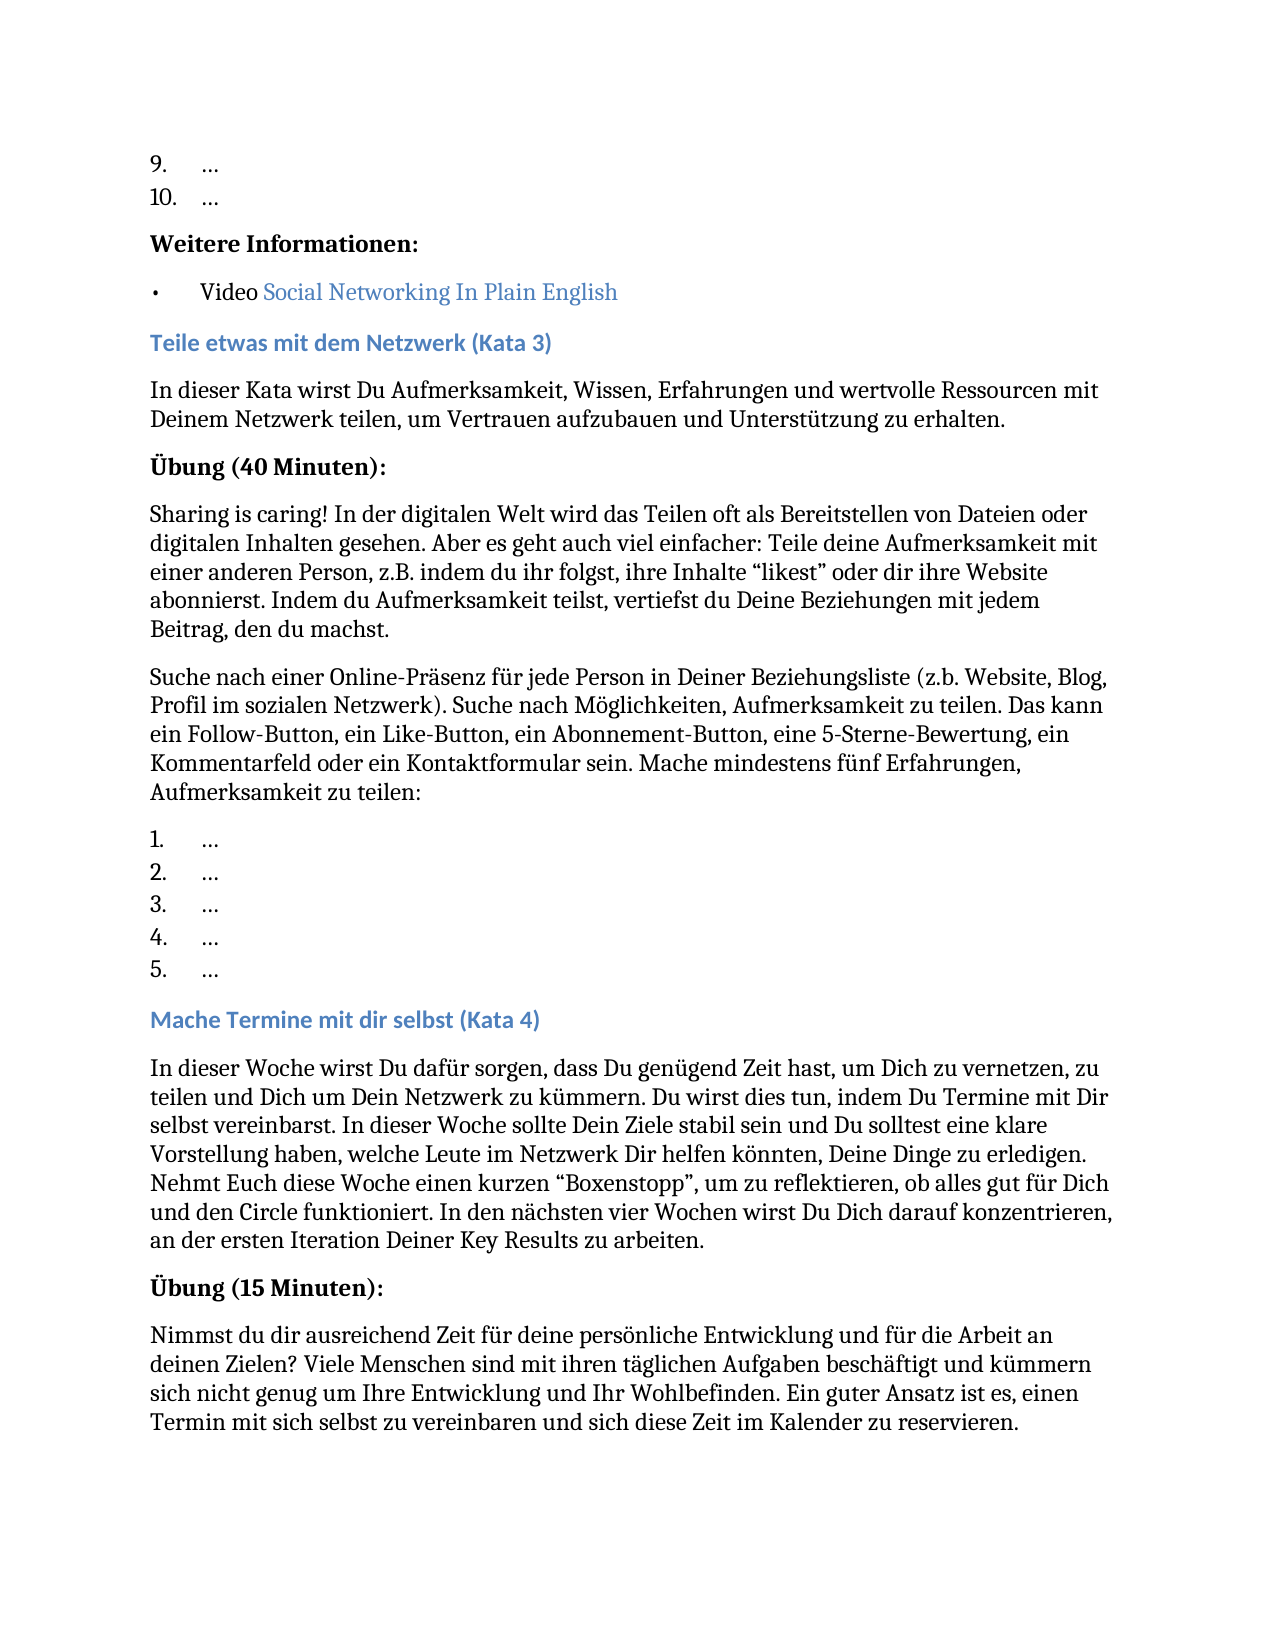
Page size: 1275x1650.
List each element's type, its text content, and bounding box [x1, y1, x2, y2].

text Suche nach einer Online-Präsenz für jede Person in Deiner Beziehungsliste (z.b. Website, Blog, Profil im sozialen Netzwerk). Suche nach Möglichkeiten, Aufmerksamkeit zu teilen. Das kann ein Follow-Button, ein Like-Button, ein Abonnement-Button, eine 5-Sterne-Bewertung, ein Kommentarfeld oder ein Kontaktformular sein. Mache mindestens fünf Erfahrungen, Aufmerksamkeit zu teilen: [150, 663, 1125, 806]
subtitle Teile etwas mit dem Netzwerk (Kata 3) [150, 327, 1125, 358]
text Übung (15 Minuten): [150, 1274, 1125, 1303]
list … [150, 150, 1125, 179]
text In dieser Kata wirst Du Aufmerksamkeit, Wissen, Erfahrungen und wertvolle Ressourcen mit Deinem Netzwerk teilen, um Vertrauen aufzubauen und Unterstützung zu erhalten. [150, 376, 1125, 434]
text Weitere Informationen: [150, 230, 1125, 259]
list … [150, 923, 1125, 951]
list … [150, 890, 1125, 919]
text Nimmst du dir ausreichend Zeit für deine persönliche Entwicklung und für die Arbeit an deinen Zielen? Viele Menschen sind mit ihren täglichen Aufgaben beschäftigt und kümmern sich nicht genug um Ihre Entwicklung und Ihr Wohlbefinden. Ein guter Ansatz ist es, einen Termin mit sich selbst zu vereinbaren und sich diese Zeit im Kalender zu reservieren. [150, 1321, 1125, 1436]
subtitle Mache Termine mit dir selbst (Kata 4) [150, 1005, 1125, 1035]
text Sharing is caring! In der digitalen Welt wird das Teilen oft als Bereitstellen von Dateien oder digitalen Inhalten gesehen. Aber es geht auch viel einfacher: Teile deine Aufmerksamkeit mit einer anderen Person, z.B. indem du ihr folgst, ihre Inhalte “likest” oder dir ihre Website abonnierst. Indem du Aufmerksamkeit teilst, vertiefst du Deine Beziehungen mit jedem Beitrag, den du machst. [150, 500, 1125, 644]
text Übung (40 Minuten): [150, 453, 1125, 481]
list … [150, 858, 1125, 886]
list Video Social Networking In Plain English [150, 277, 1125, 306]
list … [150, 182, 1125, 211]
list … [150, 825, 1125, 854]
text In dieser Woche wirst Du dafür sorgen, dass Du genügend Zeit hast, um Dich zu vernetzen, zu teilen und Dich um Dein Netzwerk zu kümmern. Du wirst dies tun, indem Du Termine mit Dir selbst vereinbarst. In dieser Woche sollte Dein Ziele stabil sein und Du solltest eine klare Vorstellung haben, welche Leute im Netzwerk Dir helfen könnten, Deine Dinge zu erledigen. Nehmt Euch diese Woche einen kurzen “Boxenstopp”, um zu reflektieren, ob alles gut für Dich und den Circle funktioniert. In den nächsten vier Wochen wirst Du Dich darauf konzentrieren, an der ersten Iteration Deiner Key Results zu arbeiten. [150, 1054, 1125, 1255]
list … [150, 955, 1125, 984]
